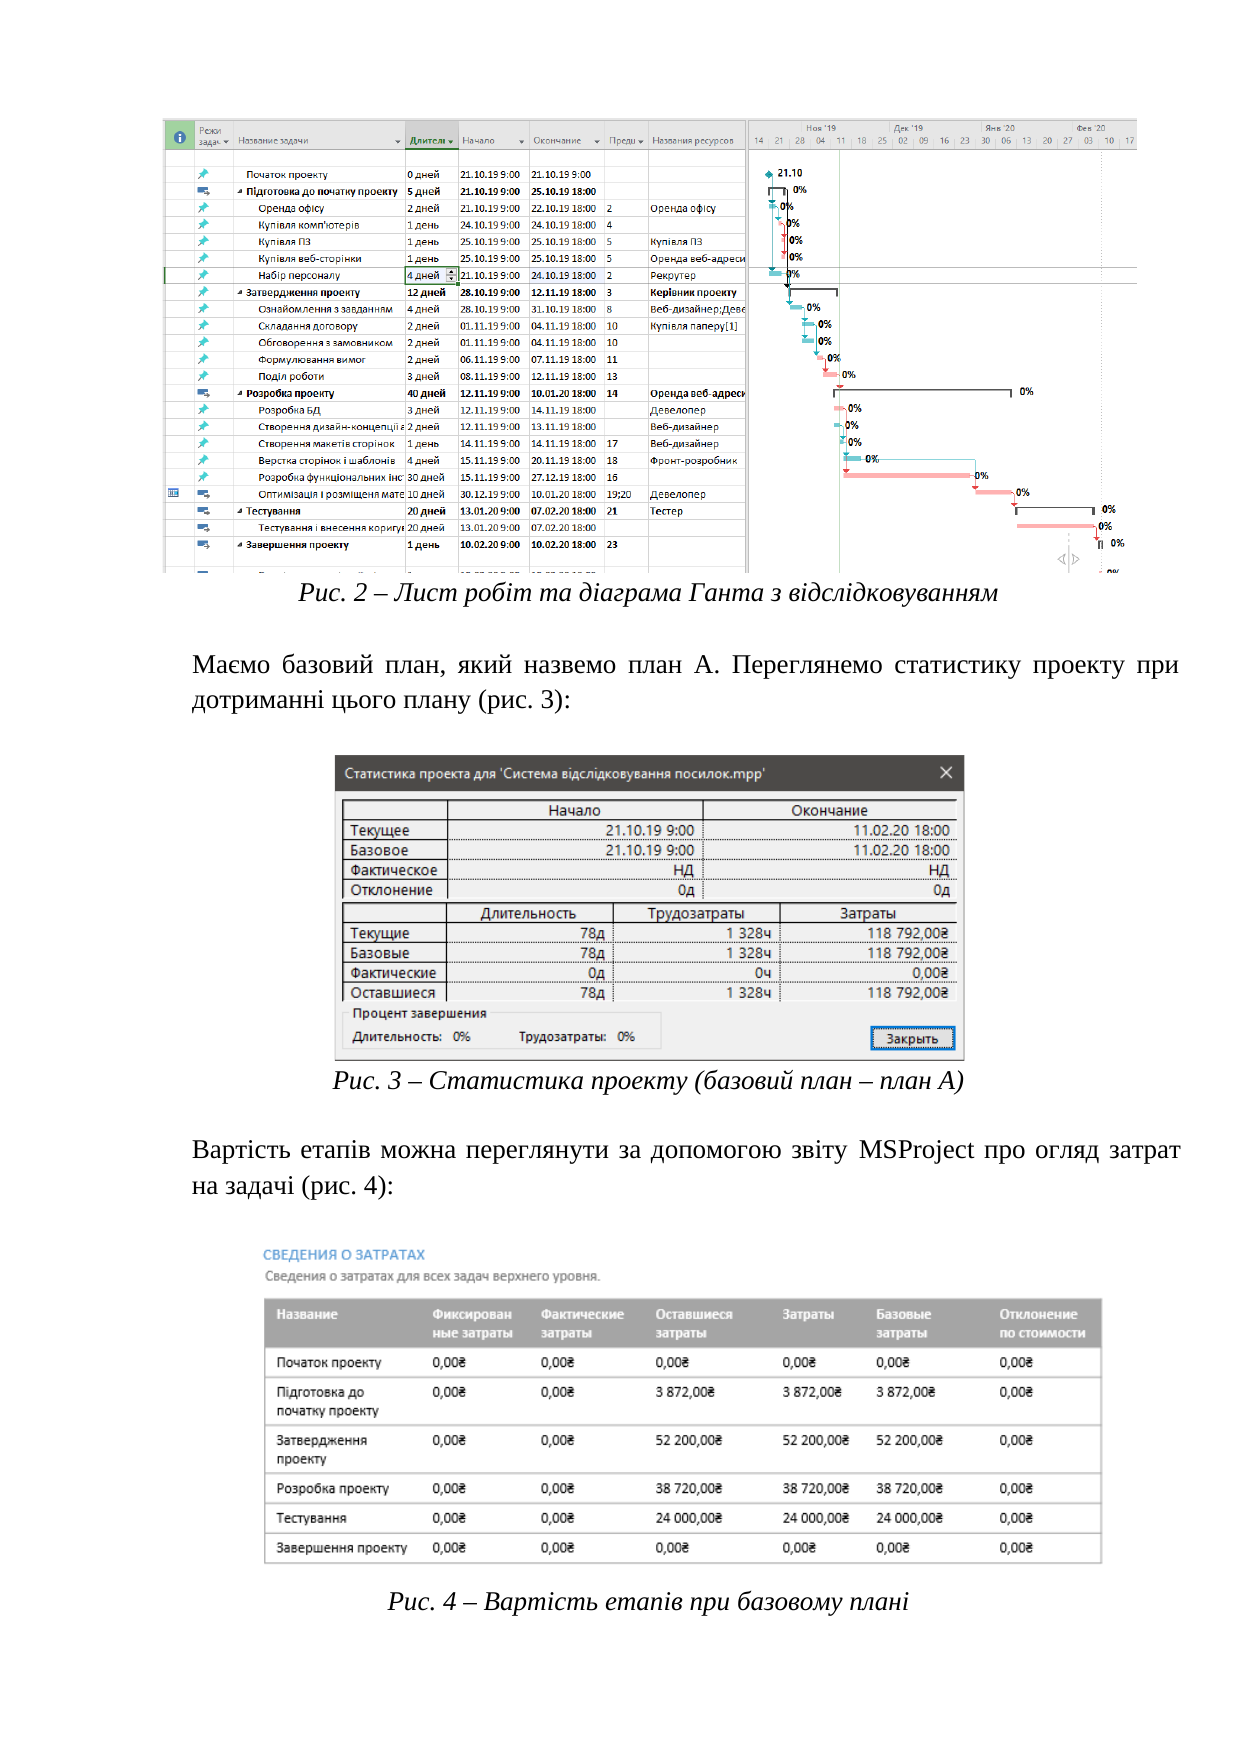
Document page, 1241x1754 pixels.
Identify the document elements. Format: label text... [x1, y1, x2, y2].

text Вартість етапів можна переглянути за допомогою звіту MSProject про огляд затрат на задачі (рис. 4): [192, 1133, 1181, 1200]
text Рис. 3 – Статистика проекту (базовий план – план А) [118, 1064, 1181, 1096]
picture [247, 1240, 1126, 1581]
picture [334, 755, 965, 1061]
picture [162, 118, 1137, 573]
text Рис. 2 – Лист робіт та діаграма Ганта з відслідковуванням [118, 576, 1181, 608]
text Рис. 4 – Вартість етапів при базовому плані [118, 1585, 1181, 1616]
text Маємо базовий план, який назвемо план А. Переглянемо статистику проекту при дотриманні цього плану (рис. 3): [192, 648, 1181, 715]
